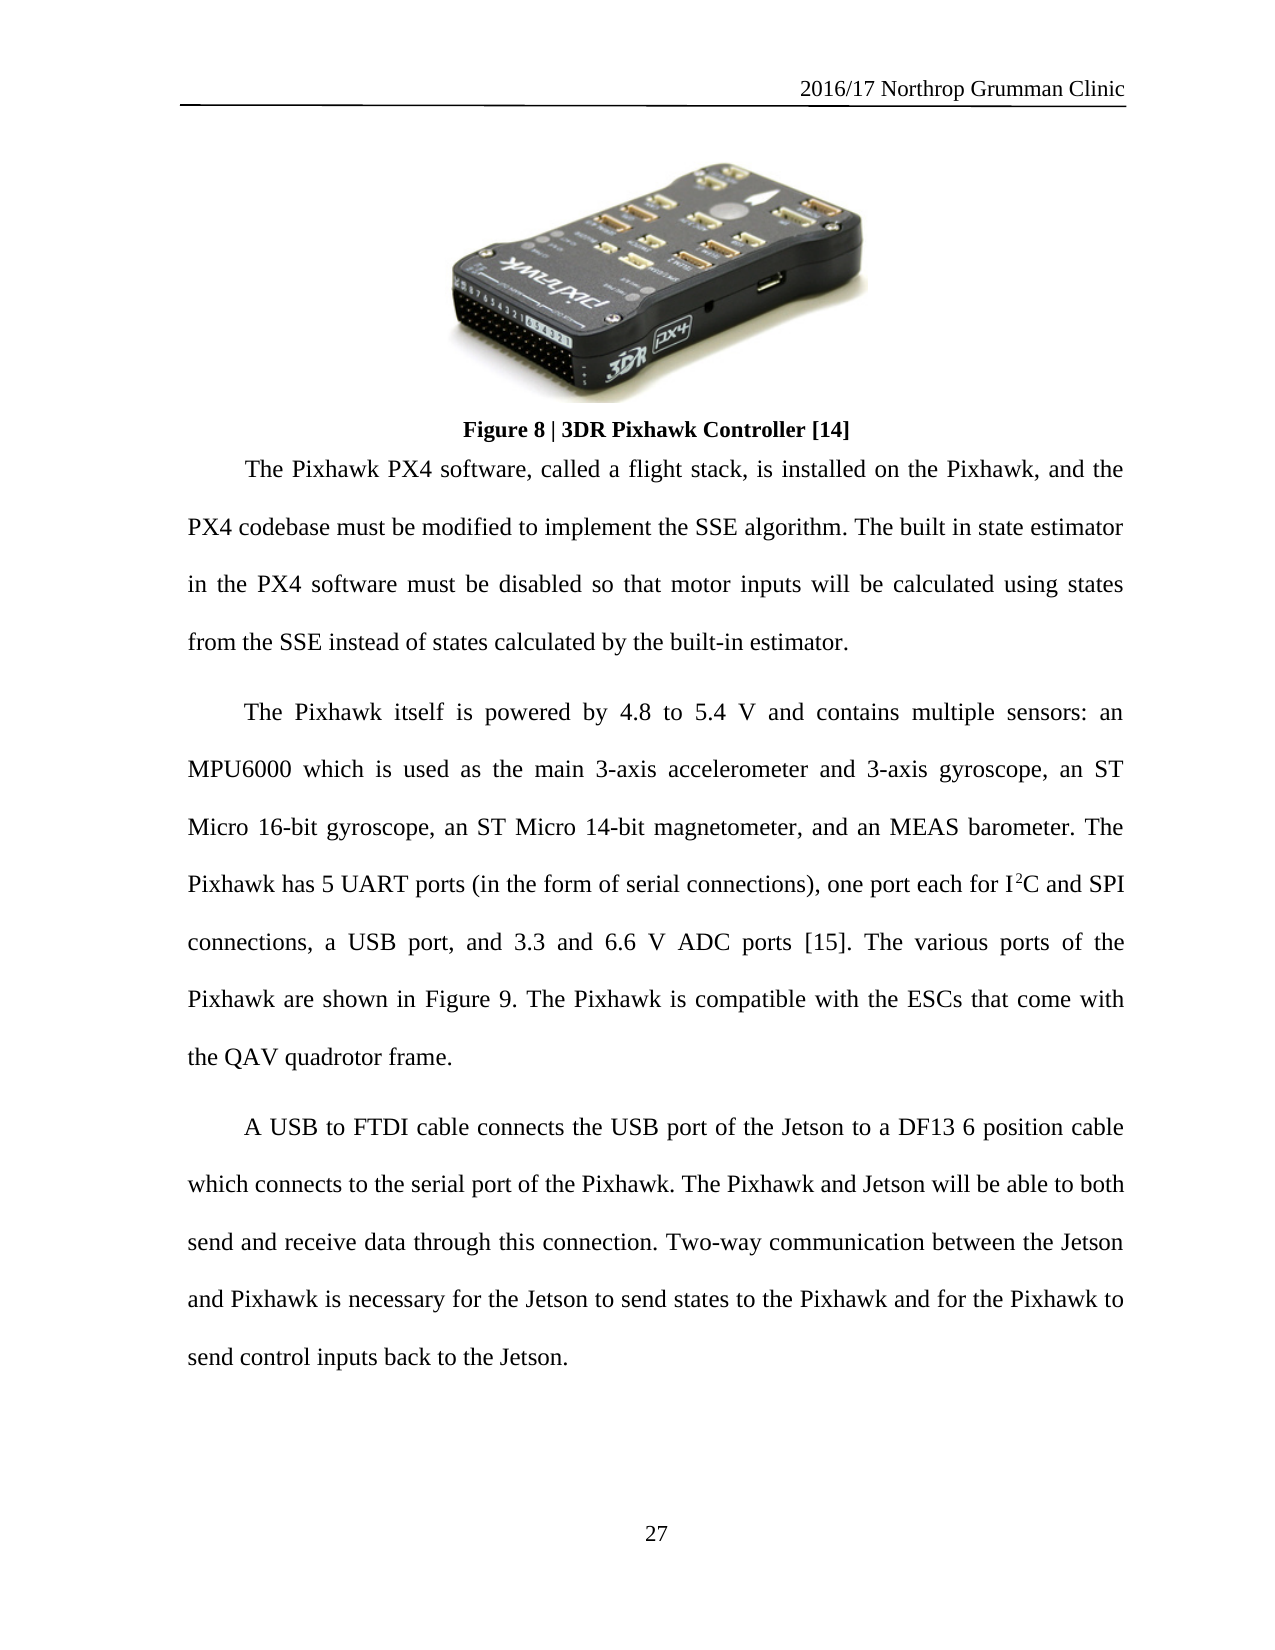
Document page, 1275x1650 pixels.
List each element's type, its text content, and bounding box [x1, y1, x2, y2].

text The Pixhawk itself is powered by 4.8 to 5.4 V and contains multiple sensors: an MPU6000 which is used as the main 3-axis accelerometer and 3-axis gyroscope, an ST Micro 16-bit gyroscope, an ST Micro 14-bit magnetometer, and an MEAS barometer. The Pixhawk has 5 UART ports (in the form of serial connections), one port each for I2C and SPI connections, a USB port, and 3.3 and 6.6 V ADC ports [15]. The various ports of the Pixhawk are shown in Figure 9. The Pixhawk is compatible with the ESCs that come with the QAV quadrotor frame. [187, 697, 1125, 1071]
text The Pixhawk PX4 software, called a flight stack, is installed on the Pixhawk, and the PX4 codebase must be modified to implement the SSE algorithm. The built in state estimator in the PX4 software must be disabled so that motor inputs will be calculated using states from the SSE instead of states calculated by the built-in estimator. [187, 454, 1125, 656]
text A USB to FTDI cable connects the USB port of the Jetson to a DF13 6 position cable which connects to the serial port of the Pixhawk. The Pixhawk and Jetson will be able to both send and receive data through this connection. Two-way communication between the Jetson and Pixhawk is necessary for the Jetson to send states to the Pixhawk and for the Pixhawk to send control inputs back to the Jetson. [187, 1112, 1125, 1371]
picture [444, 151, 868, 403]
